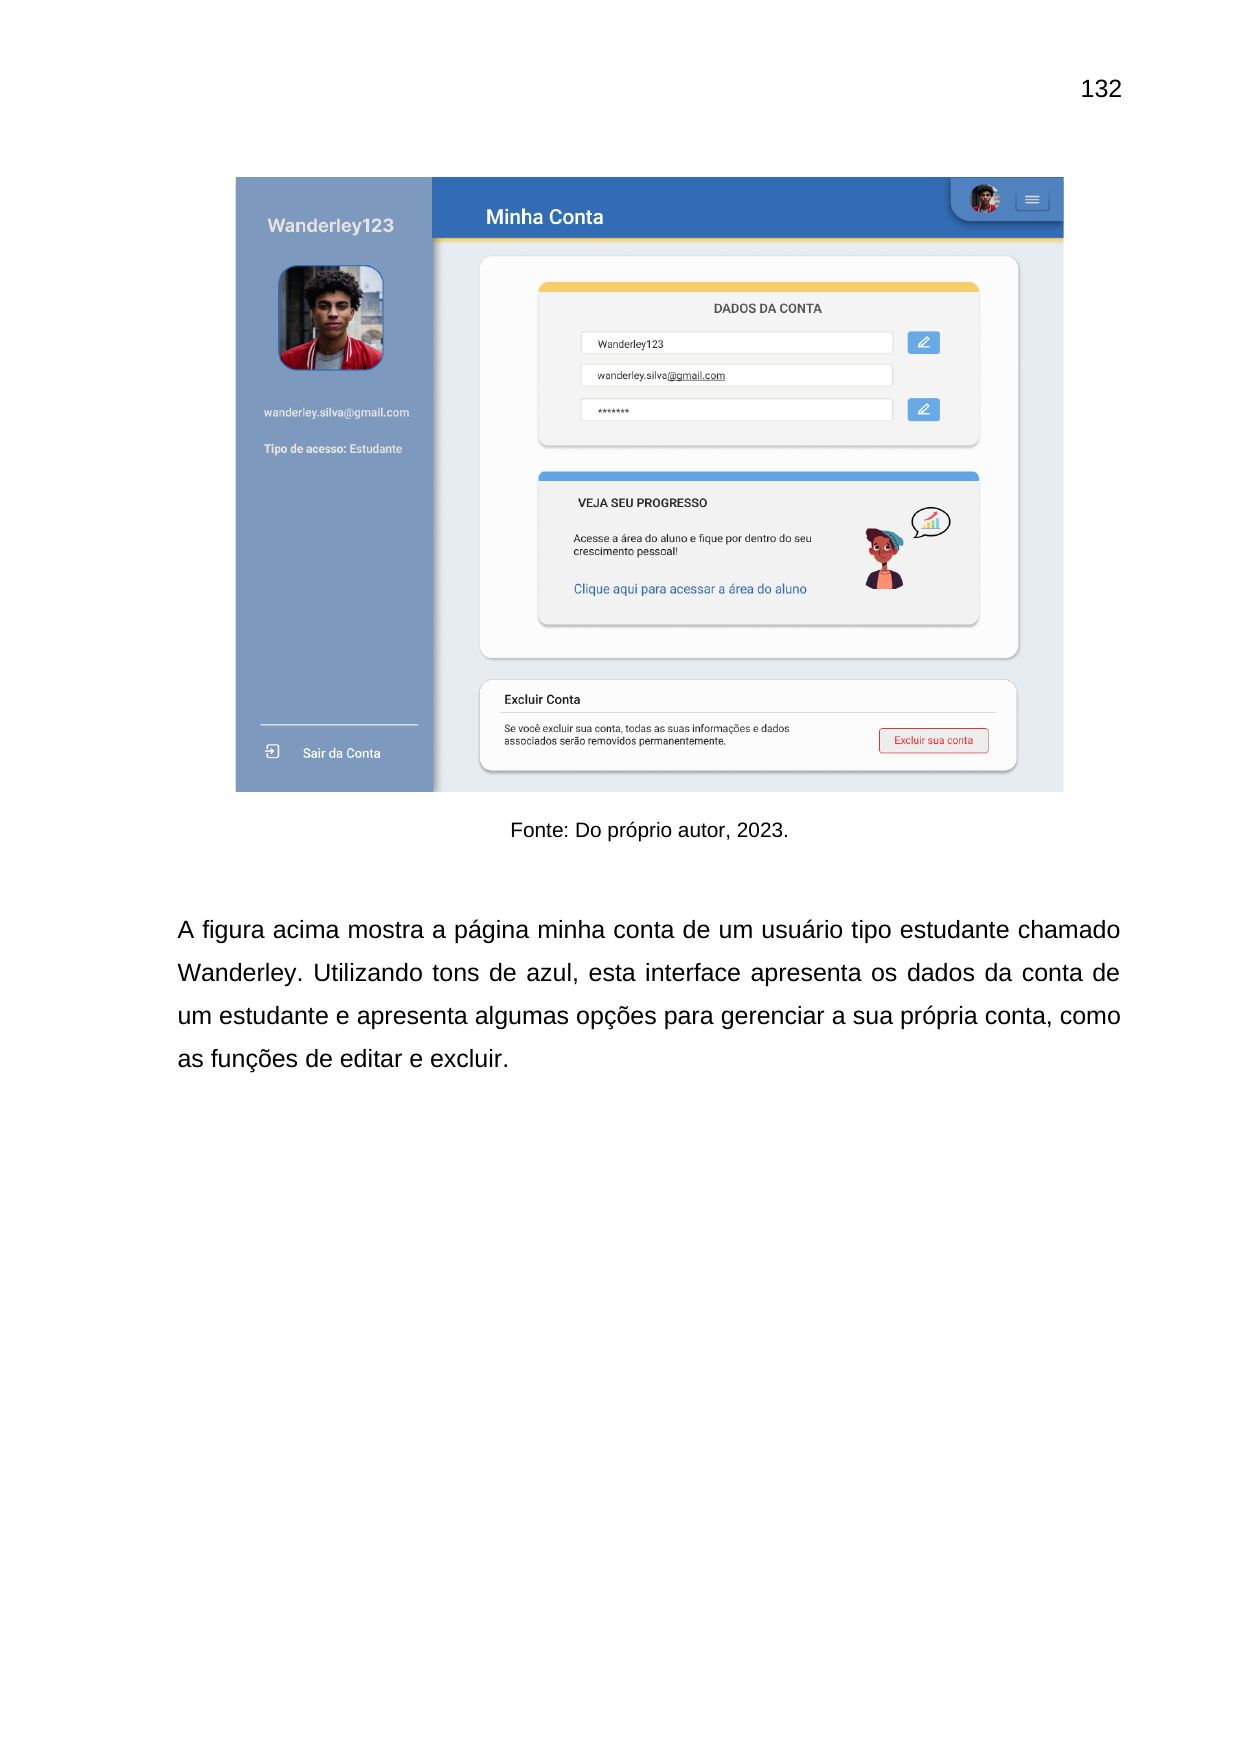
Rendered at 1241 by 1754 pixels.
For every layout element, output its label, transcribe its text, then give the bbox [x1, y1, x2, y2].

text Fonte: Do próprio autor, 2023. [177, 818, 1122, 842]
text A figura acima mostra a página minha conta de um usuário tipo estudante chamado Wanderley. Utilizando tons de azul, esta interface apresenta os dados da conta de um estudante e apresenta algumas opções para gerenciar a sua própria conta, como as funções de editar e excluir. [177, 915, 1122, 1073]
picture [235, 177, 1064, 792]
